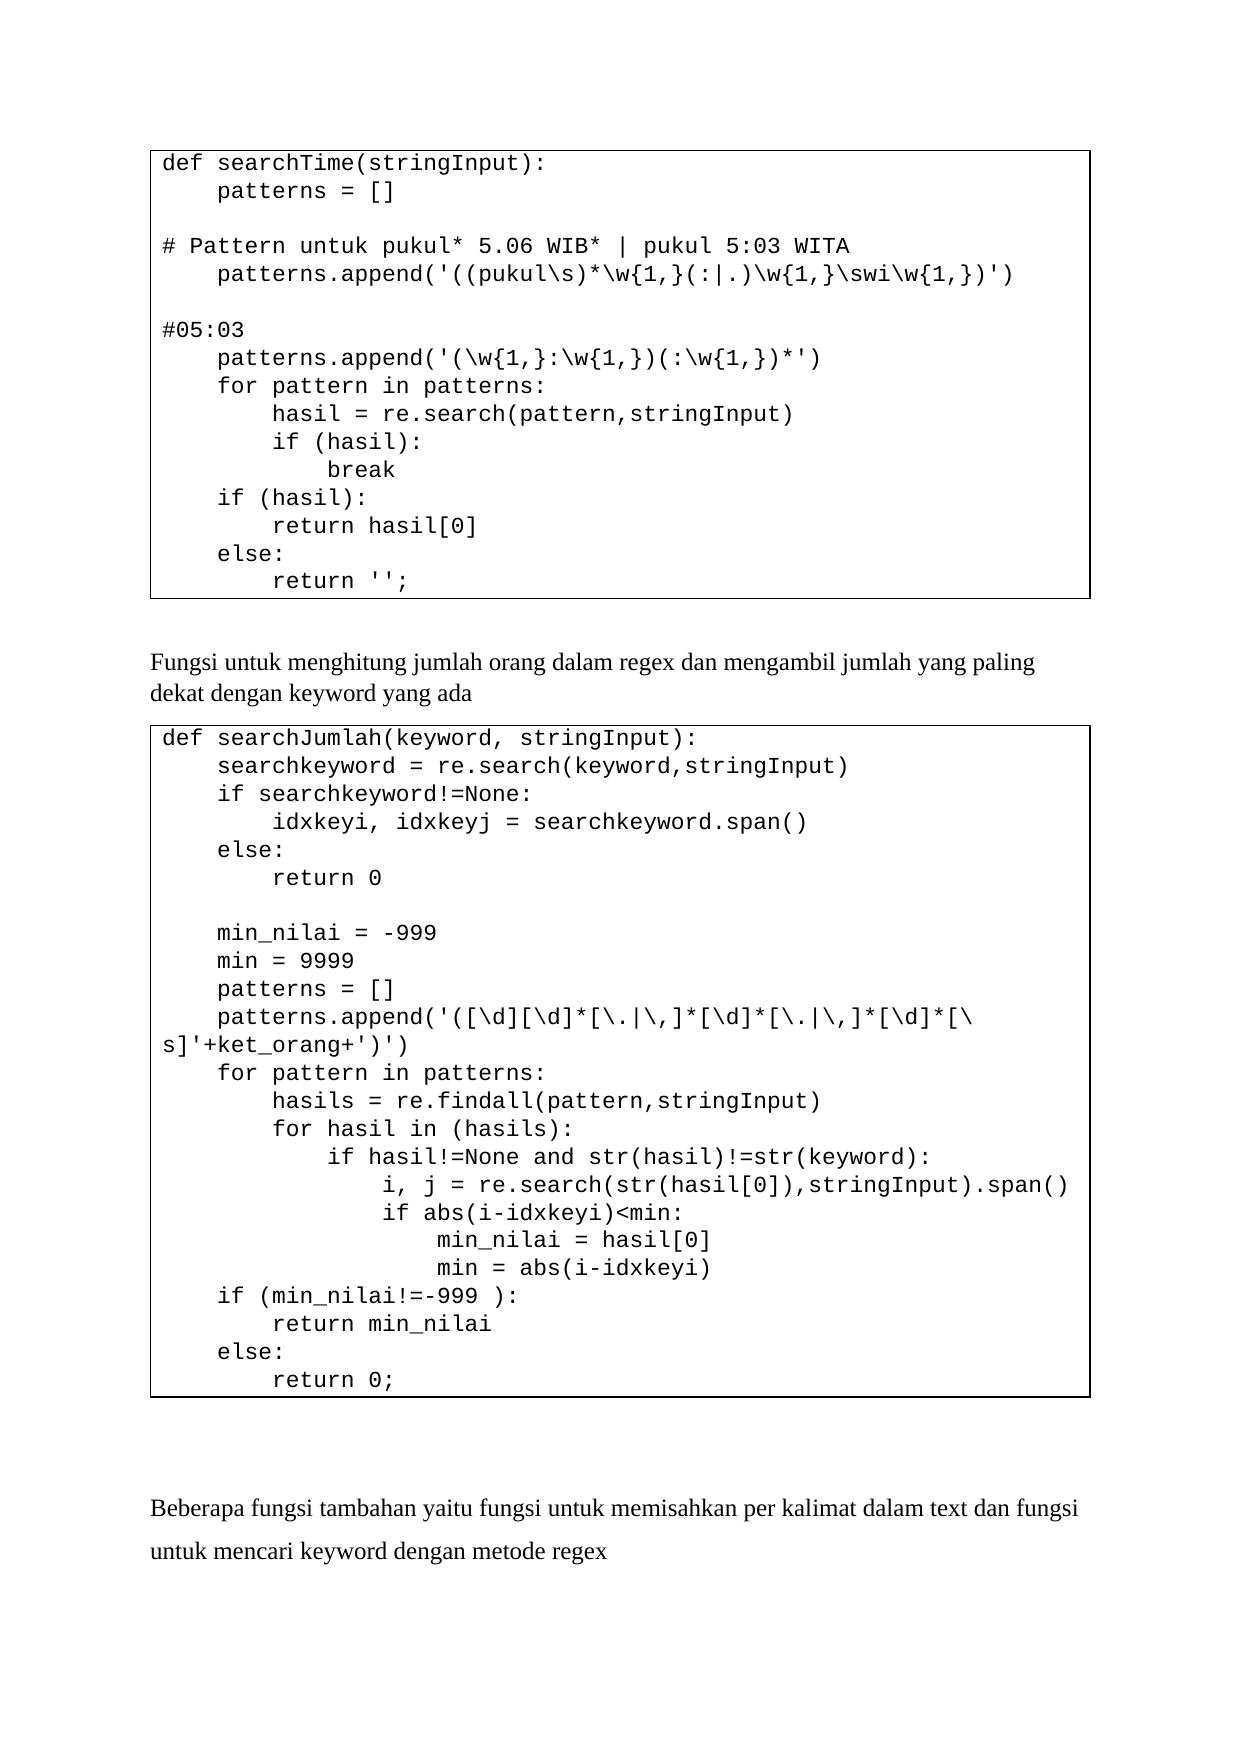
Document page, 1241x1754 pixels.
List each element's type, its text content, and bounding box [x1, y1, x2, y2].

text Beberapa fungsi tambahan yaitu fungsi untuk memisahkan per kalimat dalam text dan fungsi untuk mencari keyword dengan metode regex [150, 1493, 1090, 1565]
table_header def searchJumlah(keyword, stringInput): searchkeyword = re.search(keyword,stringInput) if searchkeyword!=None: idxkeyi, idxkeyj = searchkeyword.span() else: return 0 min_nilai = -999 min = 9999 patterns = [] patterns.append('([\d][\d]*[\.|\,]*[\d]*[\.|\,]*[\d]*[\s]'+ket_orang+')') for pattern in patterns: hasils = re.findall(pattern,stringInput) for hasil in (hasils): if hasil!=None and str(hasil)!=str(keyword): i, j = re.search(str(hasil[0]),stringInput).span() if abs(i-idxkeyi)<min: min_nilai = hasil[0] min = abs(i-idxkeyi) if (min_nilai!=-999 ): return min_nilai else: return 0; [151, 726, 1089, 1396]
table_header def searchTime(stringInput): patterns = [] # Pattern untuk pukul* 5.06 WIB* | pukul 5:03 WITA patterns.append('((pukul\s)*\w{1,}(:|.)\w{1,}\swi\w{1,})') #05:03 patterns.append('(\w{1,}:\w{1,})(:\w{1,})*') for pattern in patterns: hasil = re.search(pattern,stringInput) if (hasil): break if (hasil): return hasil[0] else: return ''; [151, 151, 1089, 598]
text Fungsi untuk menghitung jumlah orang dalam regex dan mengambil jumlah yang paling dekat dengan keyword yang ada [150, 647, 1090, 706]
